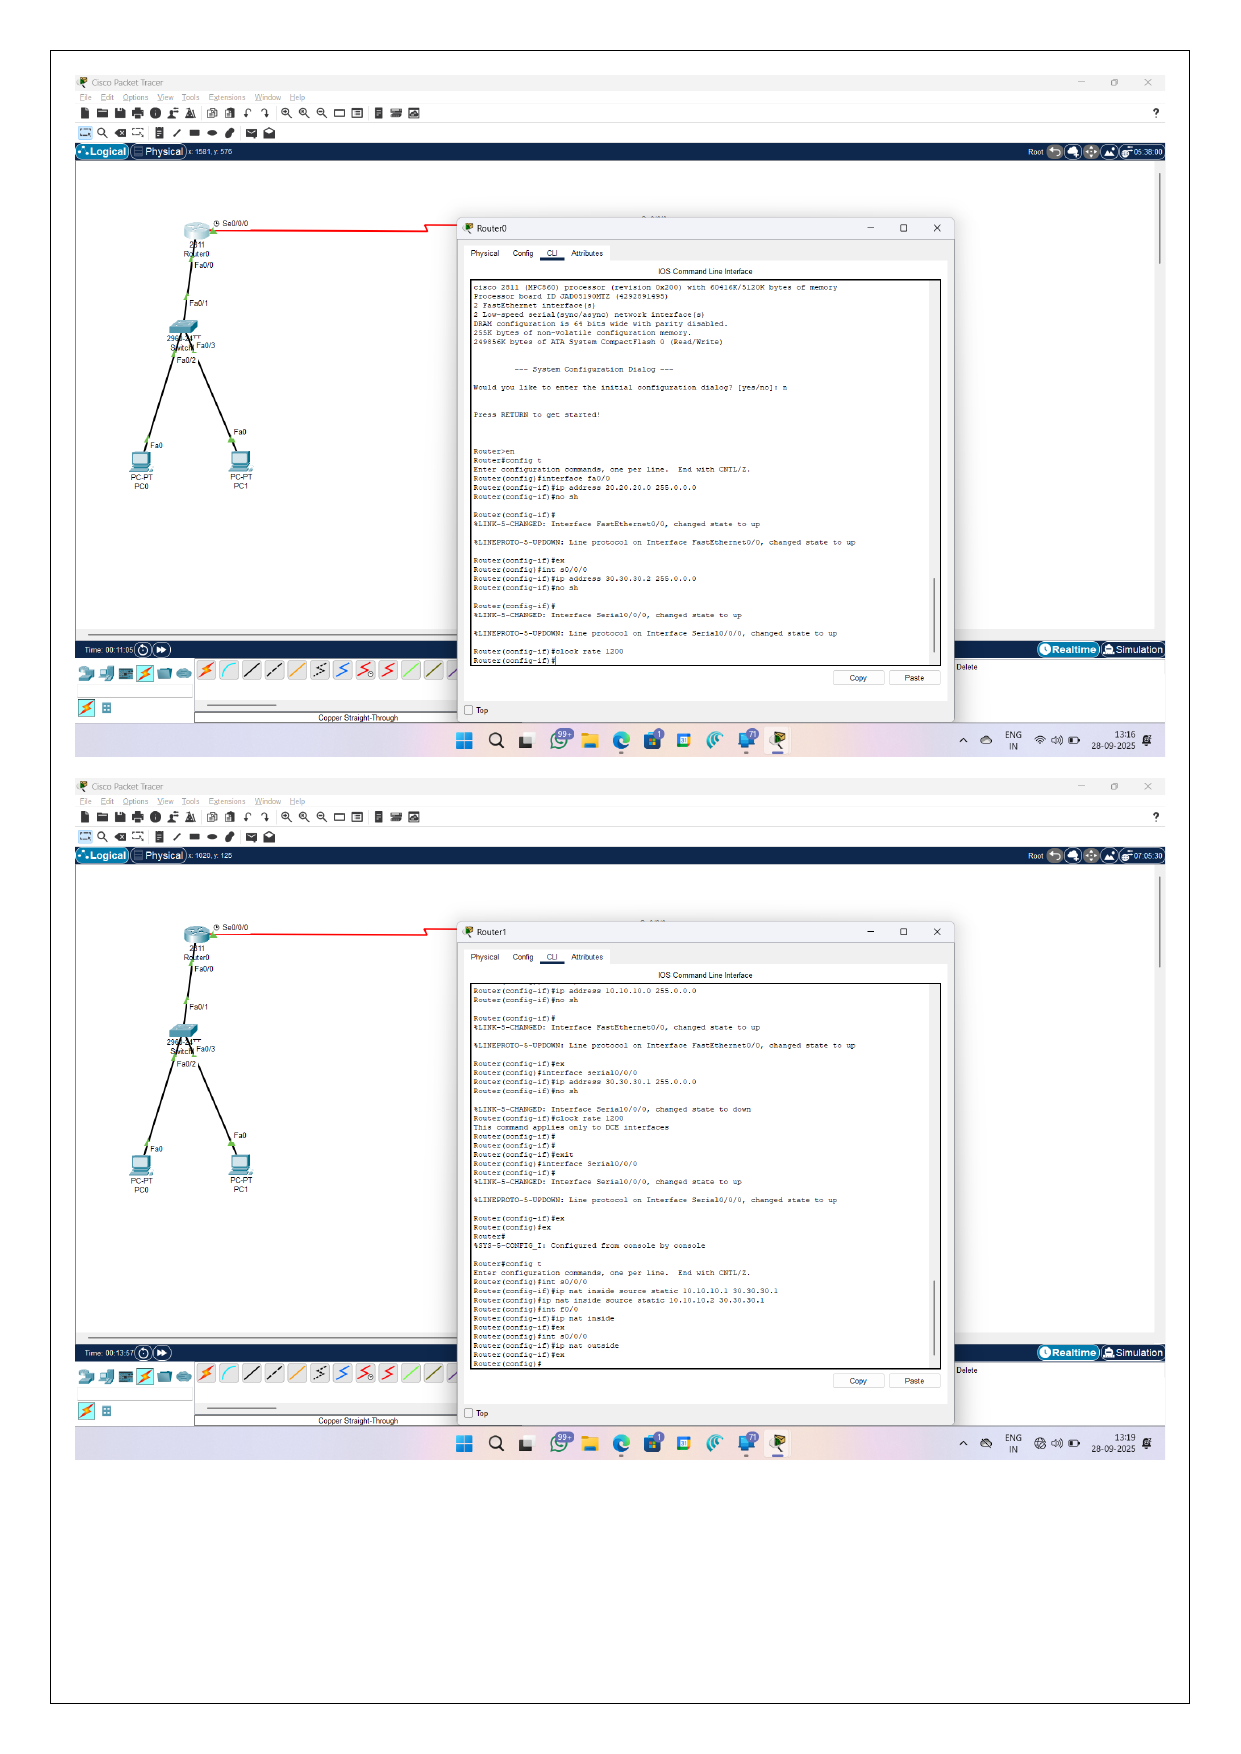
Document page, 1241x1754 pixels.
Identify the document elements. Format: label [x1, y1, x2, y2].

picture [75, 778, 1166, 1460]
picture [104, 852, 113, 860]
picture [104, 148, 113, 157]
picture [75, 75, 1166, 757]
